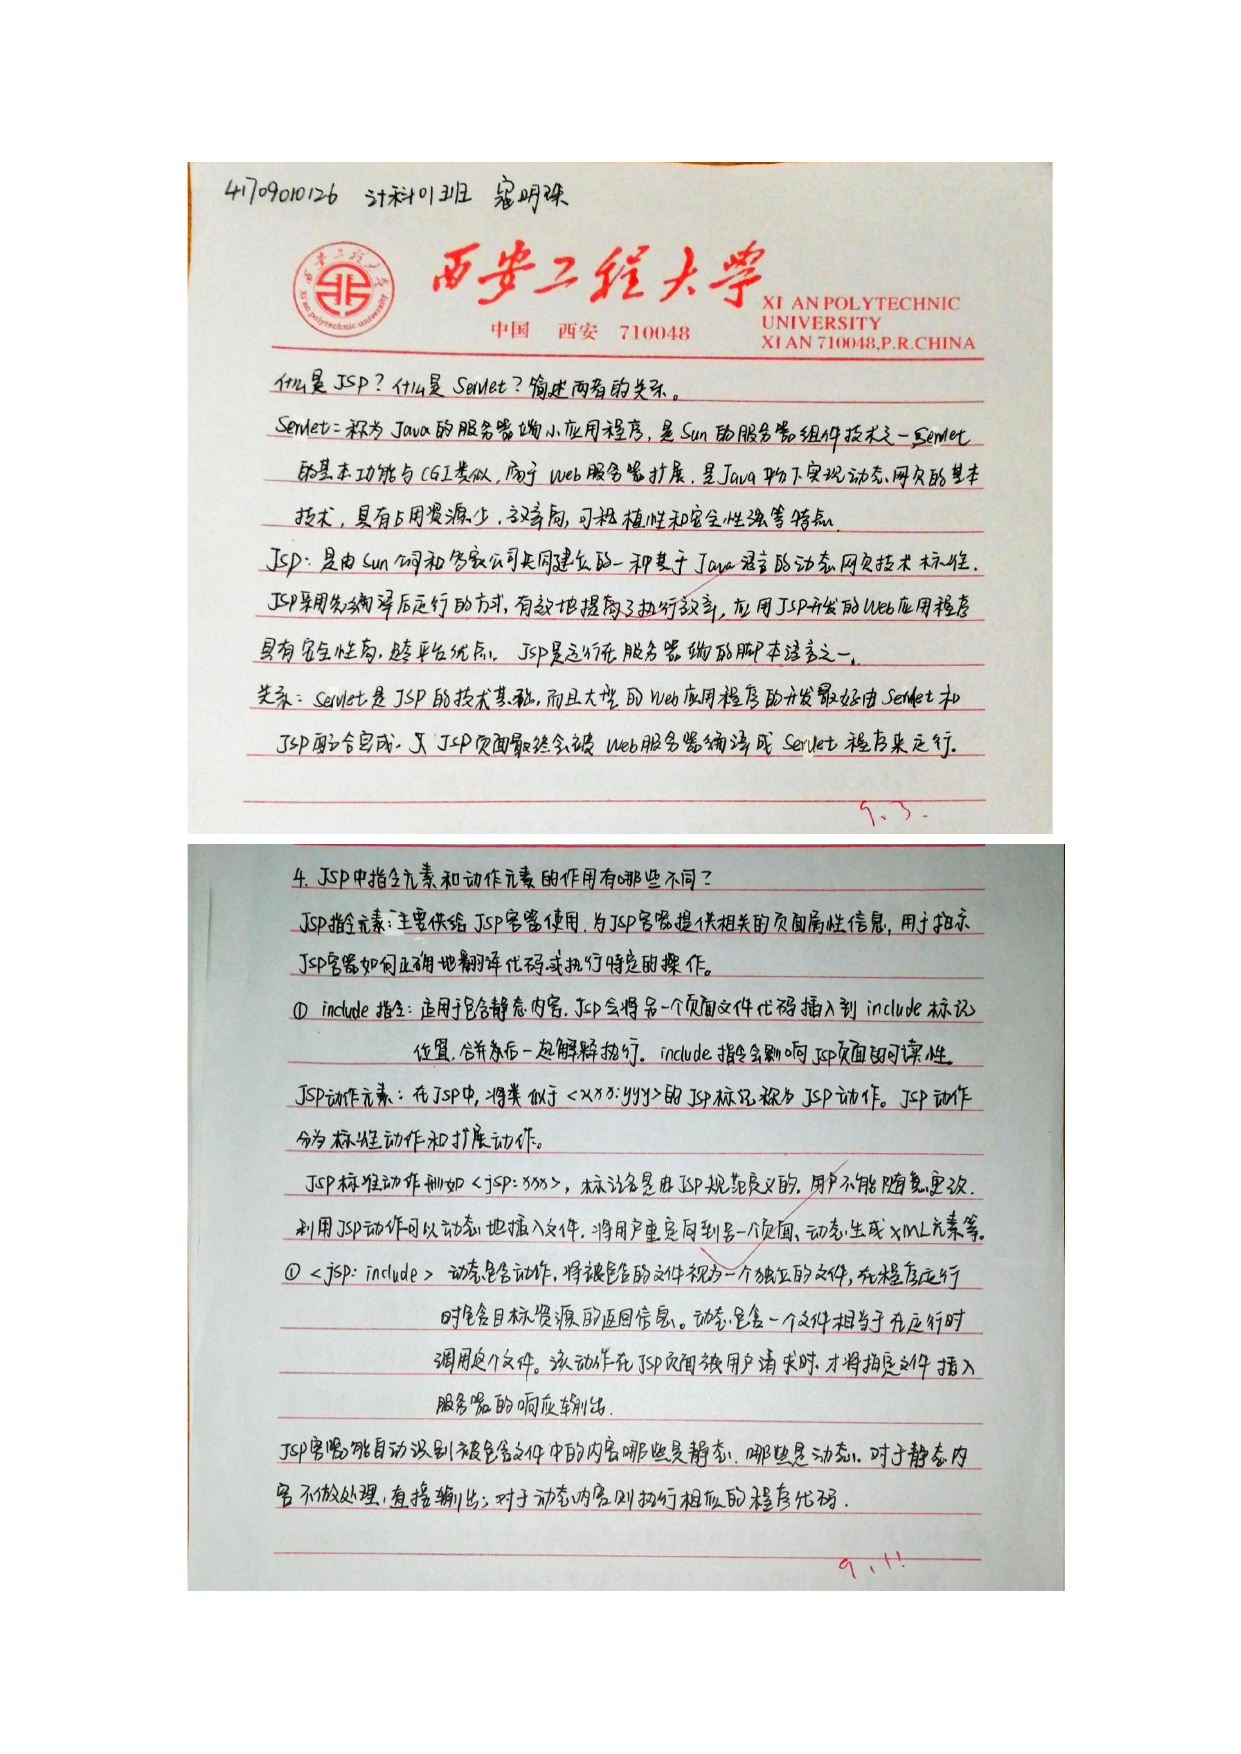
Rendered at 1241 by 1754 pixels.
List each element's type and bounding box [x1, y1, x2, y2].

picture [187, 162, 1053, 834]
picture [187, 844, 1065, 1591]
